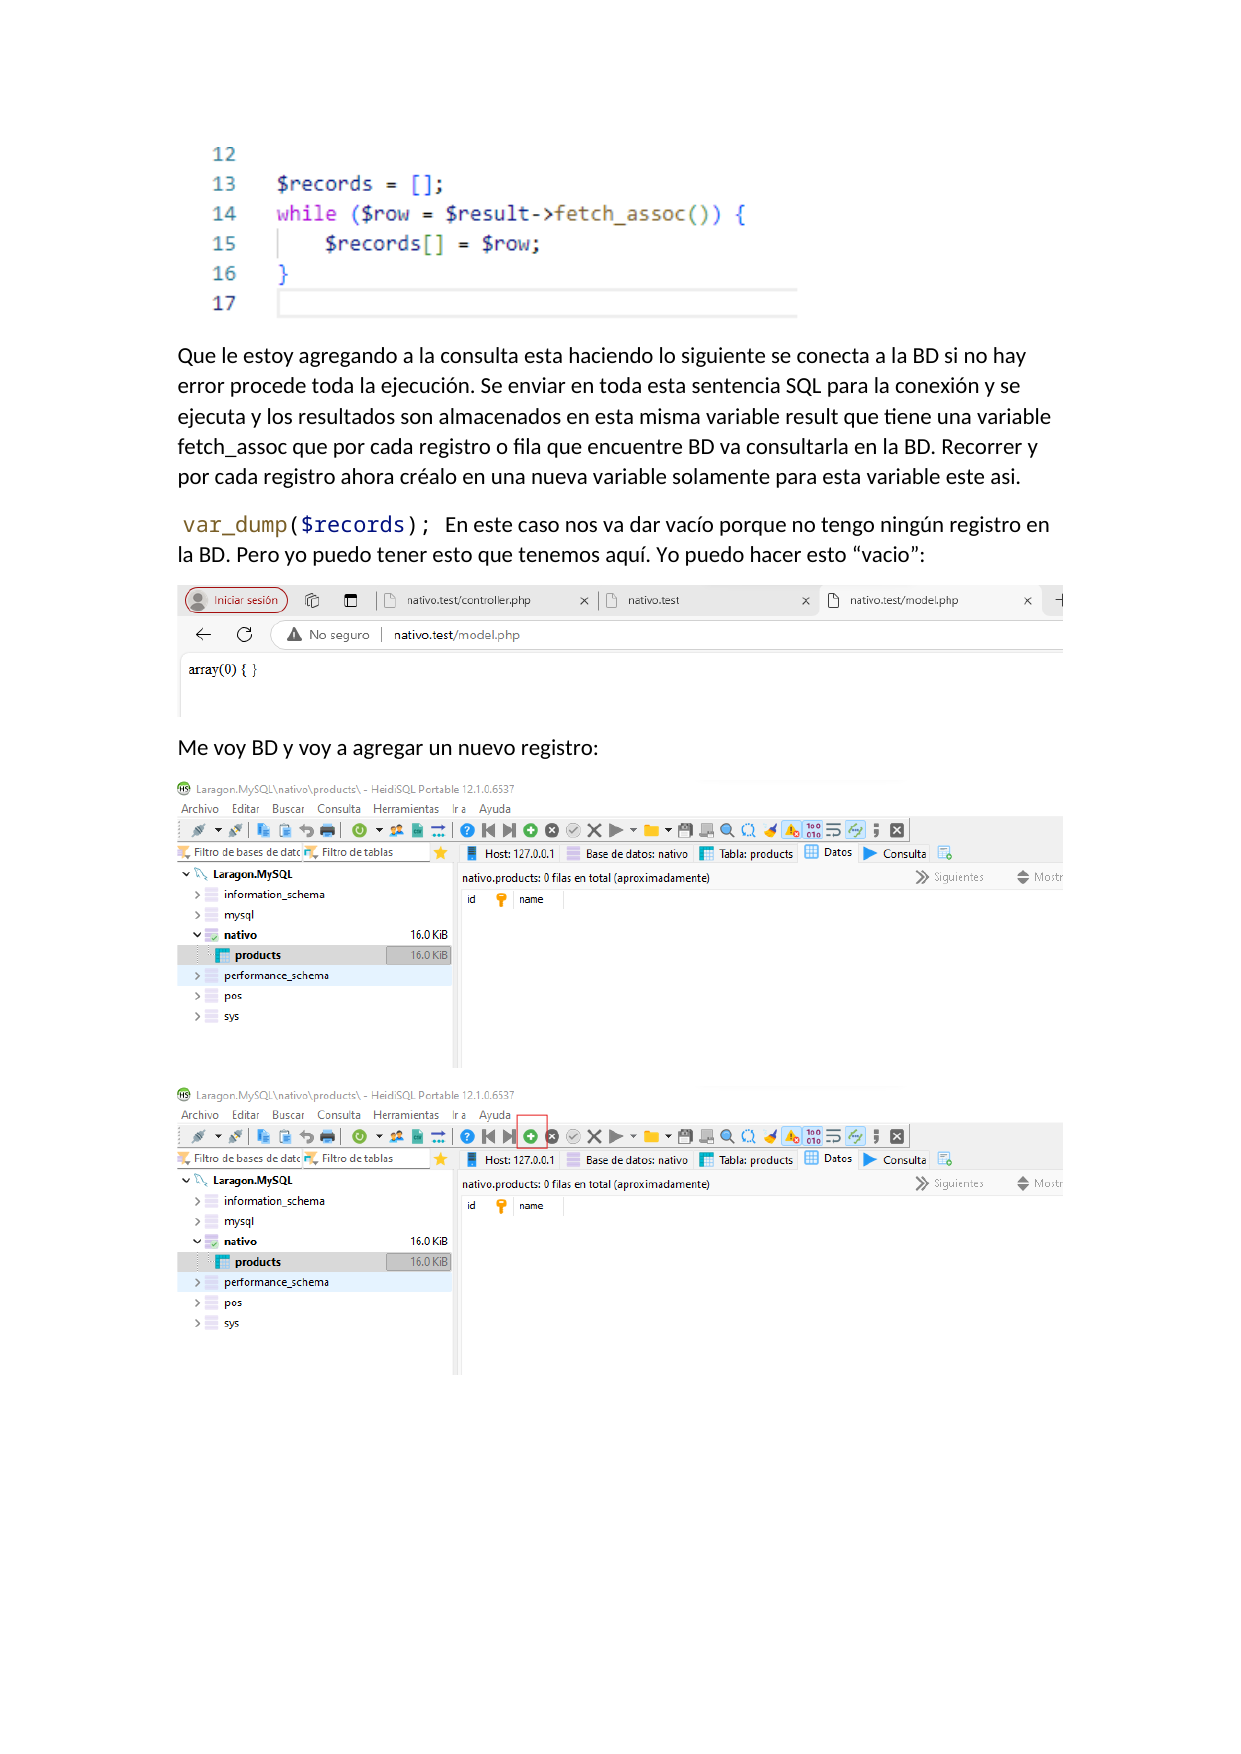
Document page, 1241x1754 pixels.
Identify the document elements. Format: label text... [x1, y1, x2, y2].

text Me voy BD y voy a agregar un nuevo registro: [177, 733, 1063, 762]
picture [177, 1086, 1063, 1375]
picture [177, 585, 1063, 717]
picture [177, 780, 1063, 1068]
text Que le estoy agregando a la consulta esta haciendo lo siguiente se conecta a la BD si no hay error procede toda la ejecución. Se enviar en toda esta sentencia SQL para la conexión y se ejecuta y los resultados son almacenados en esta misma variable result que tiene una variable fetch_assoc que por cada registro o fila que encuentre BD va consultarla en la BD. Recorrer y por cada registro ahora créalo en una nueva variable solamente para esta variable este asi. [177, 341, 1063, 490]
text var_dump($records); En este caso nos va dar vacío porque no tengo ningún registro en la BD. Pero yo puedo tener esto que tenemos aquí. Yo puedo hacer esto “vacio”: [177, 509, 1063, 569]
picture [177, 147, 798, 323]
